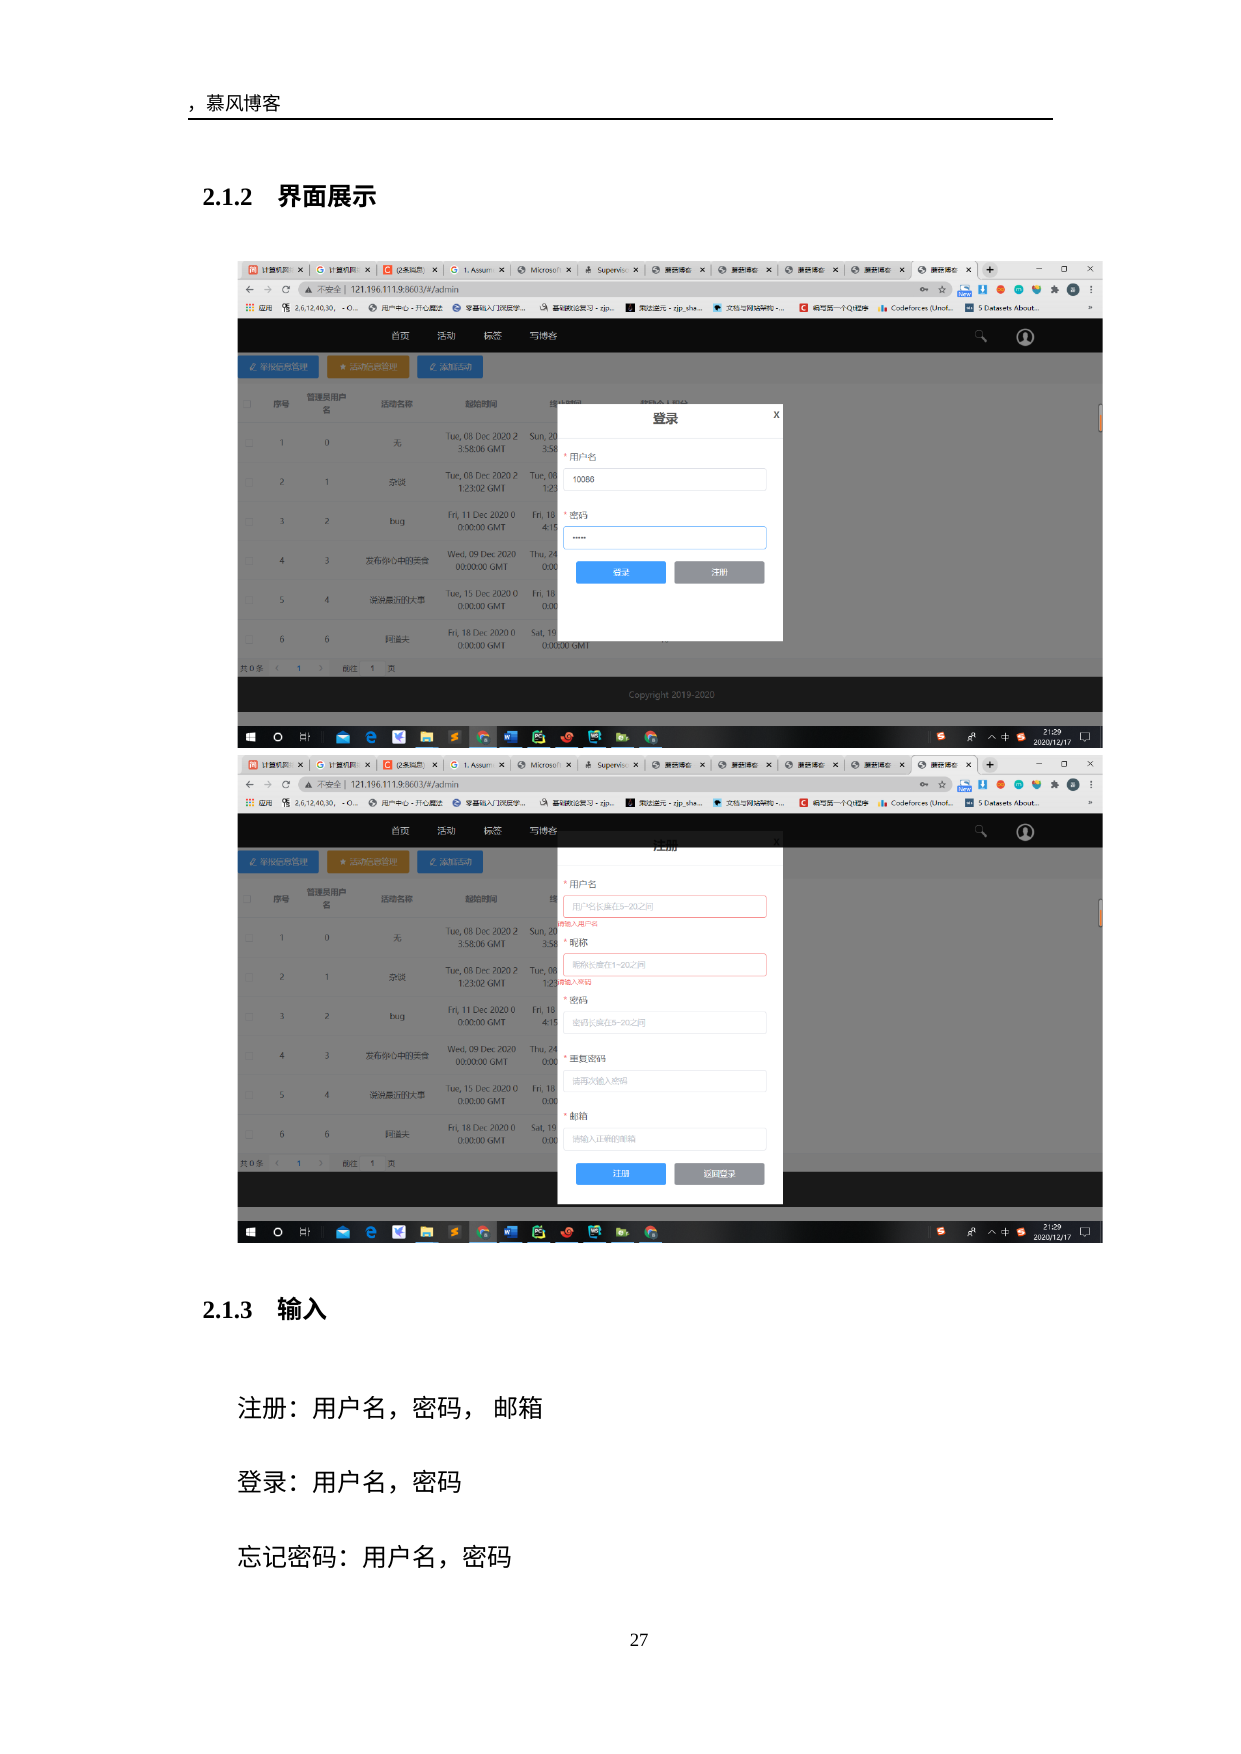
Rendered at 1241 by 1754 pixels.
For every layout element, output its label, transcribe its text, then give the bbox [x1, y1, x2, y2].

text 登录：用户名，密码 [187, 1448, 1053, 1513]
text 忘记密码：用户名，密码 [187, 1523, 1053, 1588]
picture [237, 755, 1103, 1243]
subtitle 输入 [202, 1275, 1053, 1340]
text 注册：用户名，密码， 邮箱 [187, 1374, 1053, 1439]
subtitle 界面展示 [202, 162, 1053, 227]
picture [237, 261, 1103, 748]
